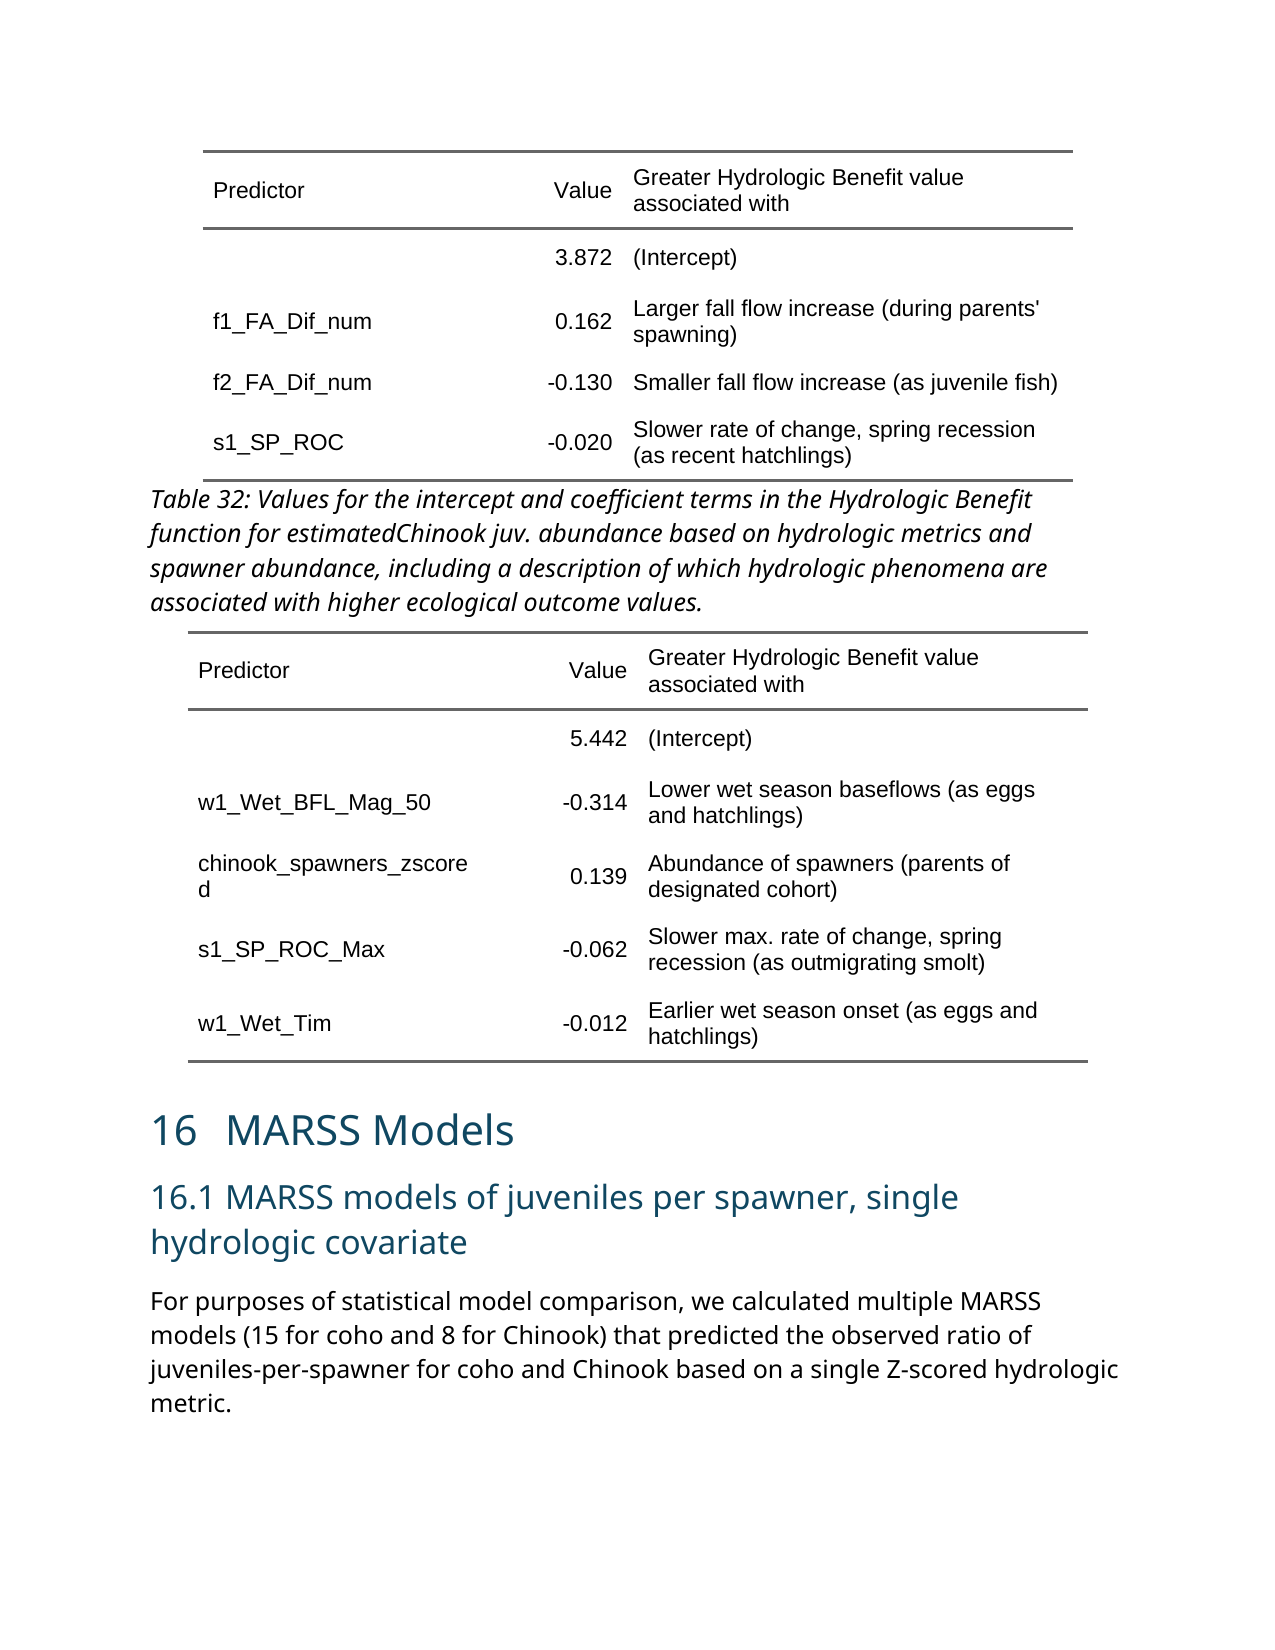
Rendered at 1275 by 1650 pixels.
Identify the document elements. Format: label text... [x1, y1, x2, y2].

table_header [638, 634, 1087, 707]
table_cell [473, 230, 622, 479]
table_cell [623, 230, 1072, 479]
text For purposes of statistical model comparison, we calculated multiple MARSS models (15 for coho and 8 for Chinook) that predicted the observed ratio of juveniles-per-spawner for coho and Chinook based on a single Z-scored hydrologic metric. [150, 1283, 1125, 1419]
subtitle 16.1 MARSS models of juveniles per spawner, single hydrologic covariate [150, 1174, 1125, 1264]
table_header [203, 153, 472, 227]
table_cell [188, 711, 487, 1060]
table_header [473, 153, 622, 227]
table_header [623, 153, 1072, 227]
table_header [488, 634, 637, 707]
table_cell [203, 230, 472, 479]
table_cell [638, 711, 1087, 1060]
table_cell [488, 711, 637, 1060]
subtitle 16 MARSS Models [150, 1100, 1125, 1157]
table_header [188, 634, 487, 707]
text Table 32: Values for the intercept and coefficient terms in the Hydrologic Benefit function for estimatedChinook juv. abundance based on hydrologic metrics and spawner abundance, including a description of which hydrologic phenomena are associated with higher ecological outcome values. [150, 482, 1125, 618]
